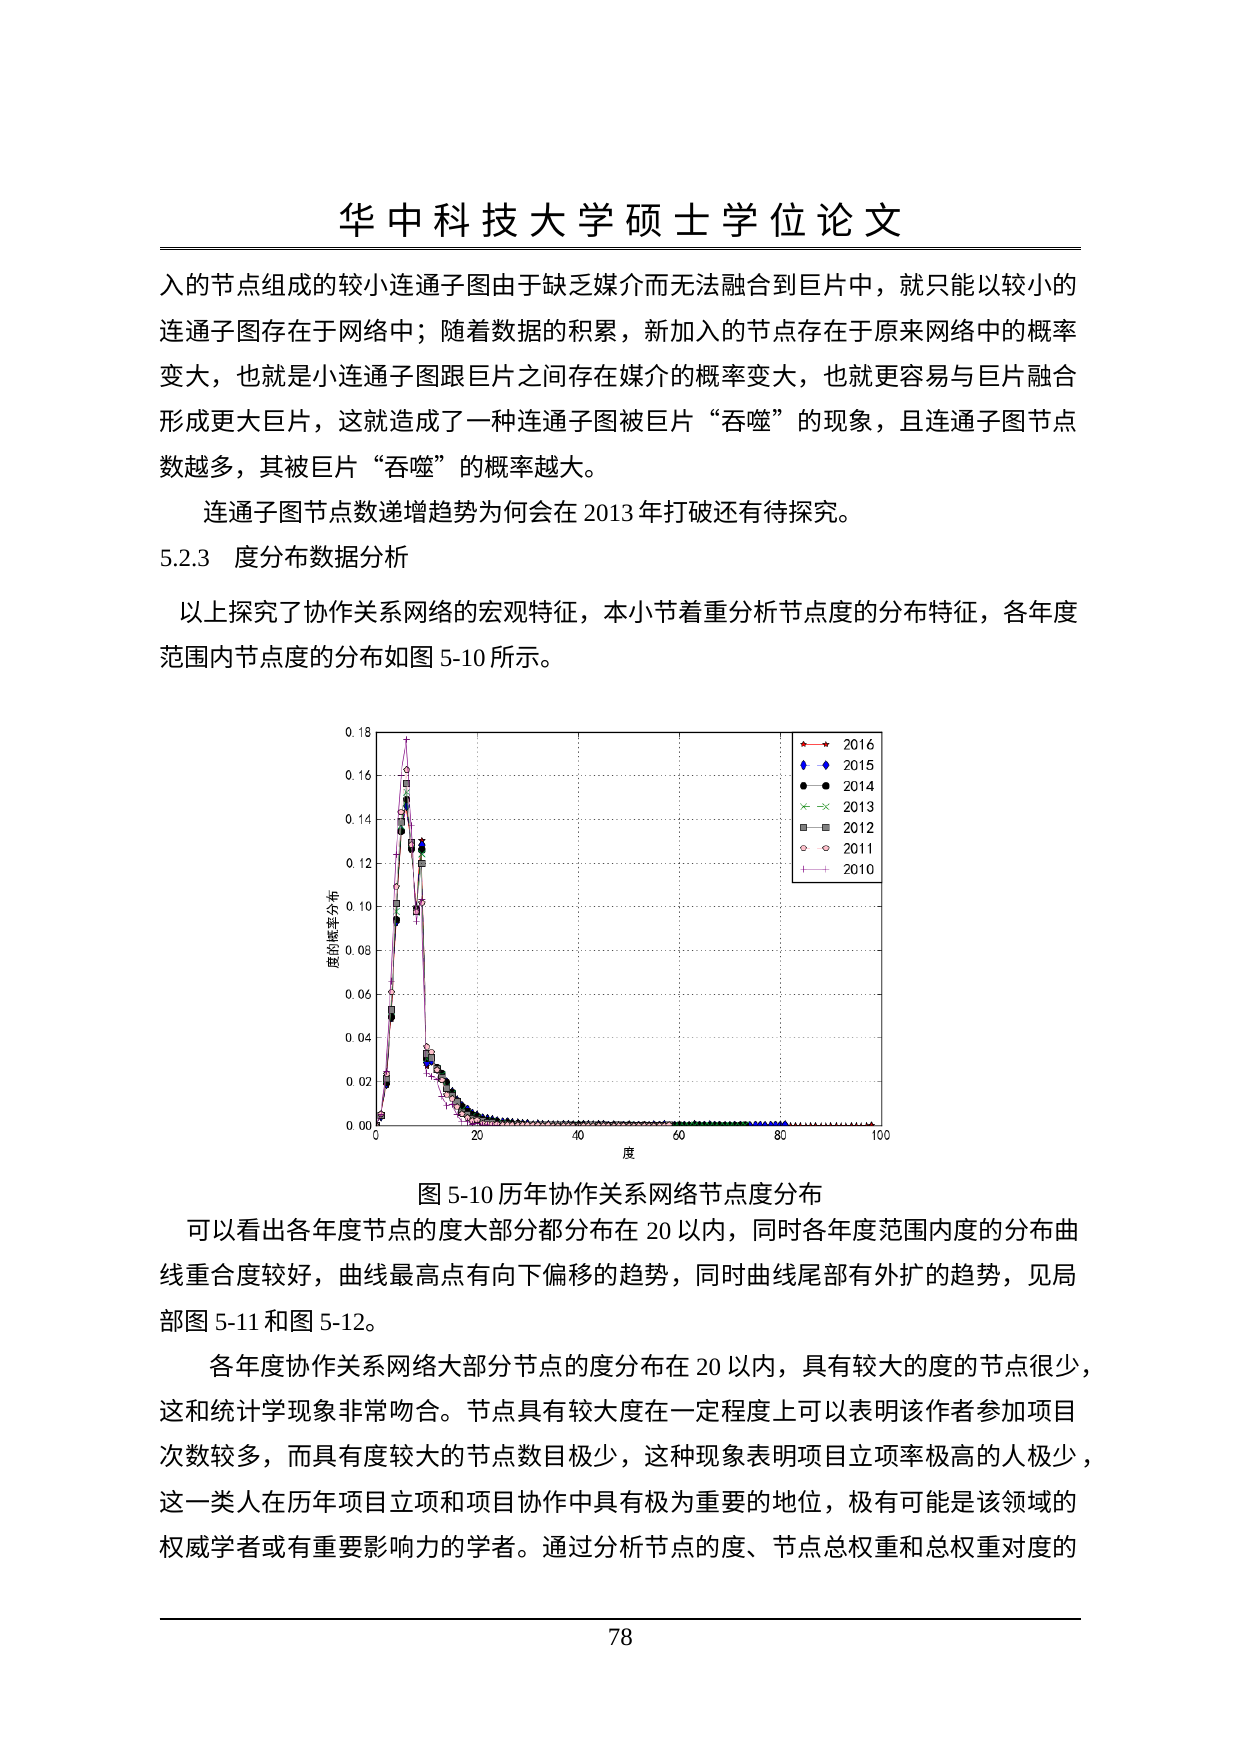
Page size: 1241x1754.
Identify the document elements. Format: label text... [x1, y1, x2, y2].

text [159, 1346, 1081, 1564]
text 以上探究了协作关系网络的宏观特征，本小节着重分析节点度的分布特征，各年度范围内节点度的分布如图5-10所示。 [159, 592, 1081, 674]
subtitle 度分布数据分析 [159, 538, 1081, 574]
text 连通子图节点数递增趋势为何会在2013年打破还有待探究。 [159, 492, 1081, 529]
text 可以看出各年度节点的度大部分都分布在20以内，同时各年度范围内度的分布曲线重合度较好，曲线最高点有向下偏移的趋势，同时曲线尾部有外扩的趋势，见局部图5-11和图5-12。 [159, 1210, 1081, 1337]
text 图5-10历年协作关系网络节点度分布 [159, 1174, 1081, 1210]
picture [294, 682, 946, 1174]
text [159, 266, 1081, 483]
